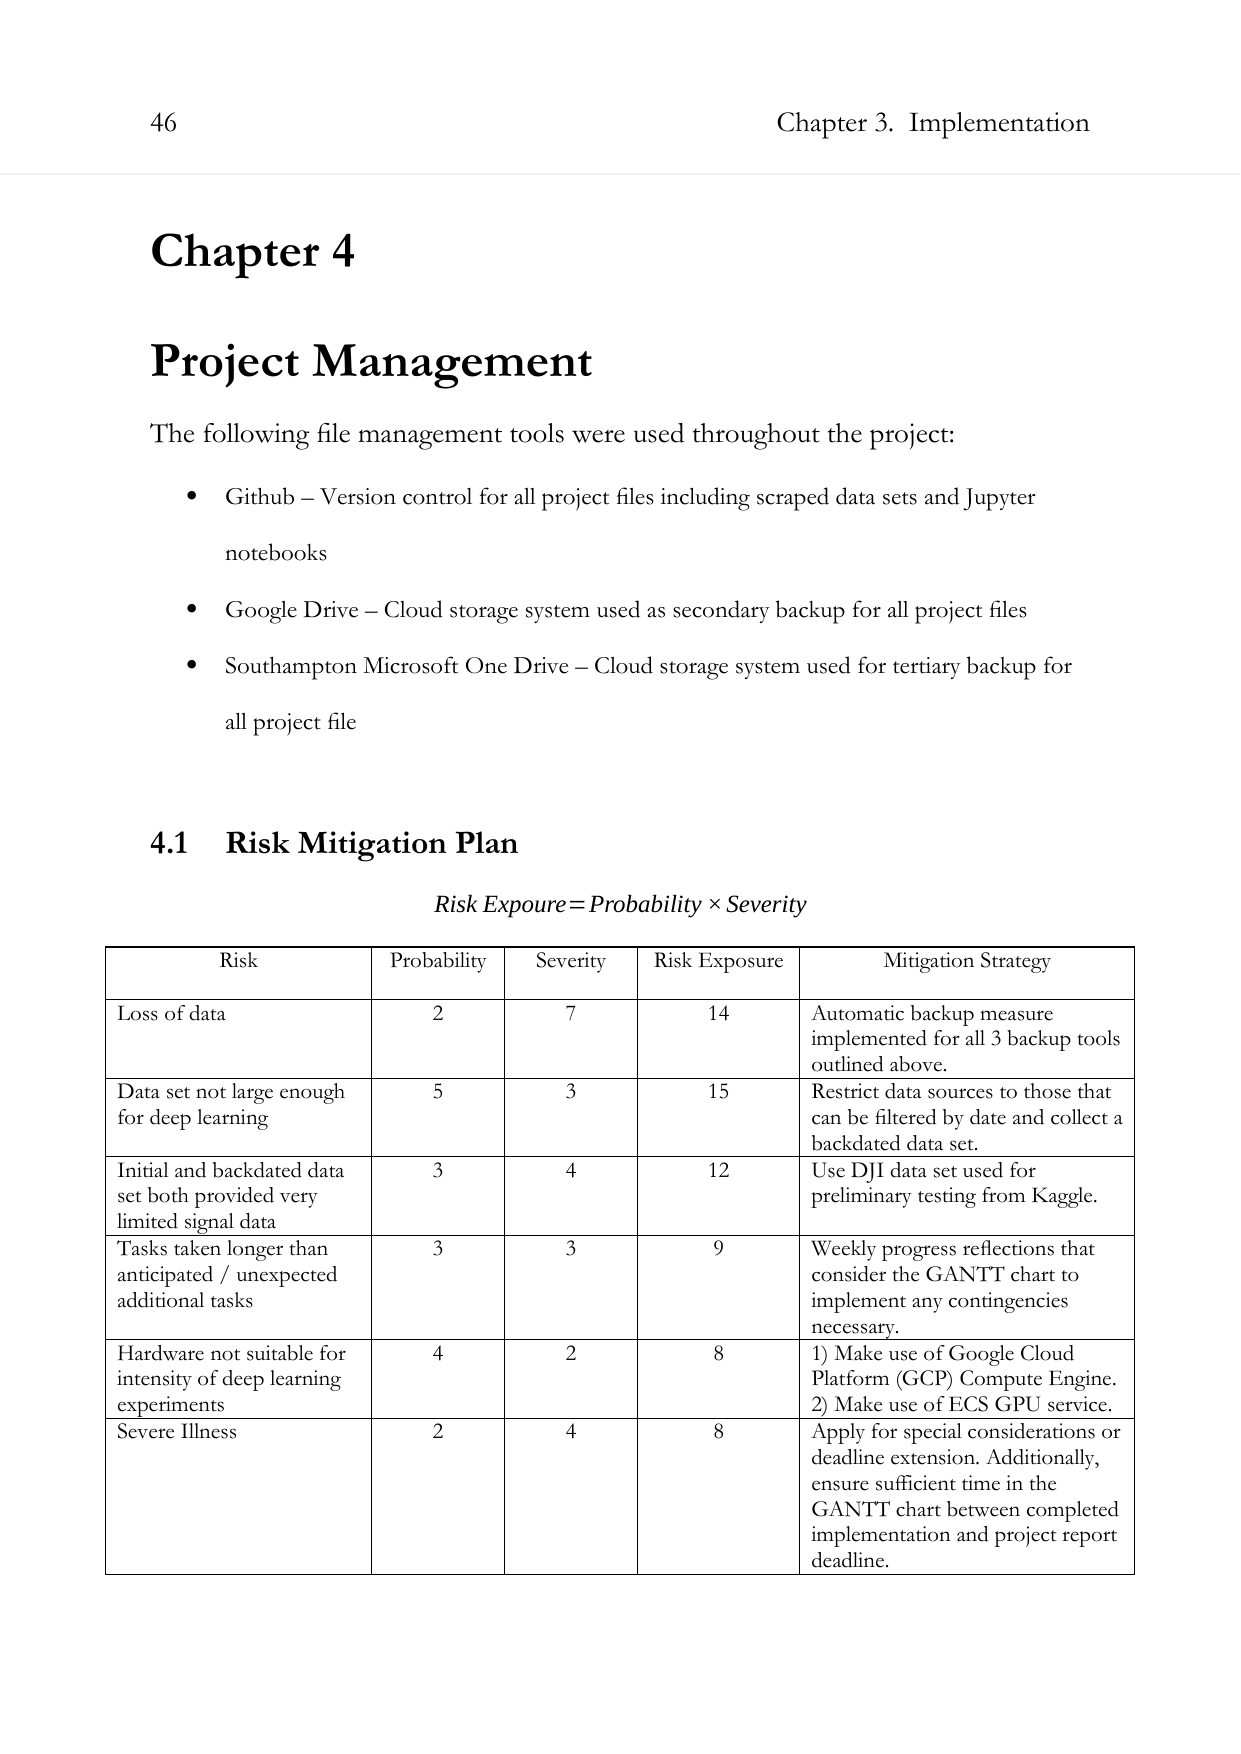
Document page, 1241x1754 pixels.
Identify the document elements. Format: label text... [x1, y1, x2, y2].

subtitle Project Management [150, 333, 1090, 389]
table_cell 2 [372, 1419, 504, 1574]
table_cell 4 [505, 1157, 637, 1235]
table_cell 2 [372, 1000, 504, 1078]
table_header Mitigation Strategy [800, 948, 1134, 999]
table_cell Initial and backdated data set both provided very limited signal data [106, 1157, 371, 1235]
table_cell Restrict data sources to those that can be filtered by date and collect a backdated data set. [800, 1079, 1134, 1156]
table_cell Weekly progress reflections that consider the GANTT chart to implement any contingencies necessary. [800, 1236, 1134, 1339]
list Github – Version control for all project files including scraped data sets and Jupyter notebooks [187, 483, 1090, 567]
table_cell Apply for special considerations or deadline extension. Additionally, ensure sufficient time in the GANTT chart between completed implementation and project report deadline. [800, 1419, 1134, 1574]
table_cell Use DJI data set used for preliminary testing from Kaggle. [800, 1157, 1134, 1235]
subtitle Chapter 4 [150, 223, 1090, 280]
table_cell Loss of data [106, 1000, 371, 1078]
table_cell 7 [505, 1000, 637, 1078]
table_cell 1) Make use of Google Cloud Platform (GCP) Compute Engine. 2) Make use of ECS GPU service. [800, 1340, 1134, 1418]
table_header Severity [505, 948, 637, 999]
table_cell 8 [638, 1419, 799, 1574]
table_cell 2 [505, 1340, 637, 1418]
table_header Risk [106, 948, 371, 999]
table_cell 3 [505, 1236, 637, 1339]
text The following file management tools were used throughout the project: [150, 417, 1090, 450]
table_cell 4 [372, 1340, 504, 1418]
table_cell 3 [372, 1236, 504, 1339]
table_cell 4 [505, 1419, 637, 1574]
table_cell Data set not large enough for deep learning [106, 1079, 371, 1156]
table_cell 8 [638, 1340, 799, 1418]
subtitle 4.1 Risk Mitigation Plan [150, 824, 1090, 862]
list Southampton Microsoft One Drive – Cloud storage system used for tertiary backup for all project file [187, 652, 1090, 736]
table_cell 12 [638, 1157, 799, 1235]
table_cell Hardware not suitable for intensity of deep learning experiments [106, 1340, 371, 1418]
table_cell 5 [372, 1079, 504, 1156]
table_cell Tasks taken longer than anticipated / unexpected additional tasks [106, 1236, 371, 1339]
list Google Drive – Cloud storage system used as secondary backup for all project files [187, 595, 1090, 623]
table_header Probability [372, 948, 504, 999]
table_cell 3 [372, 1157, 504, 1235]
table_cell Severe Illness [106, 1419, 371, 1574]
table_header Risk Exposure [638, 948, 799, 999]
table_cell Automatic backup measure implemented for all 3 backup tools outlined above. [800, 1000, 1134, 1078]
table_cell 9 [638, 1236, 799, 1339]
table_cell 14 [638, 1000, 799, 1078]
table_cell 3 [505, 1079, 637, 1156]
table_cell 15 [638, 1079, 799, 1156]
